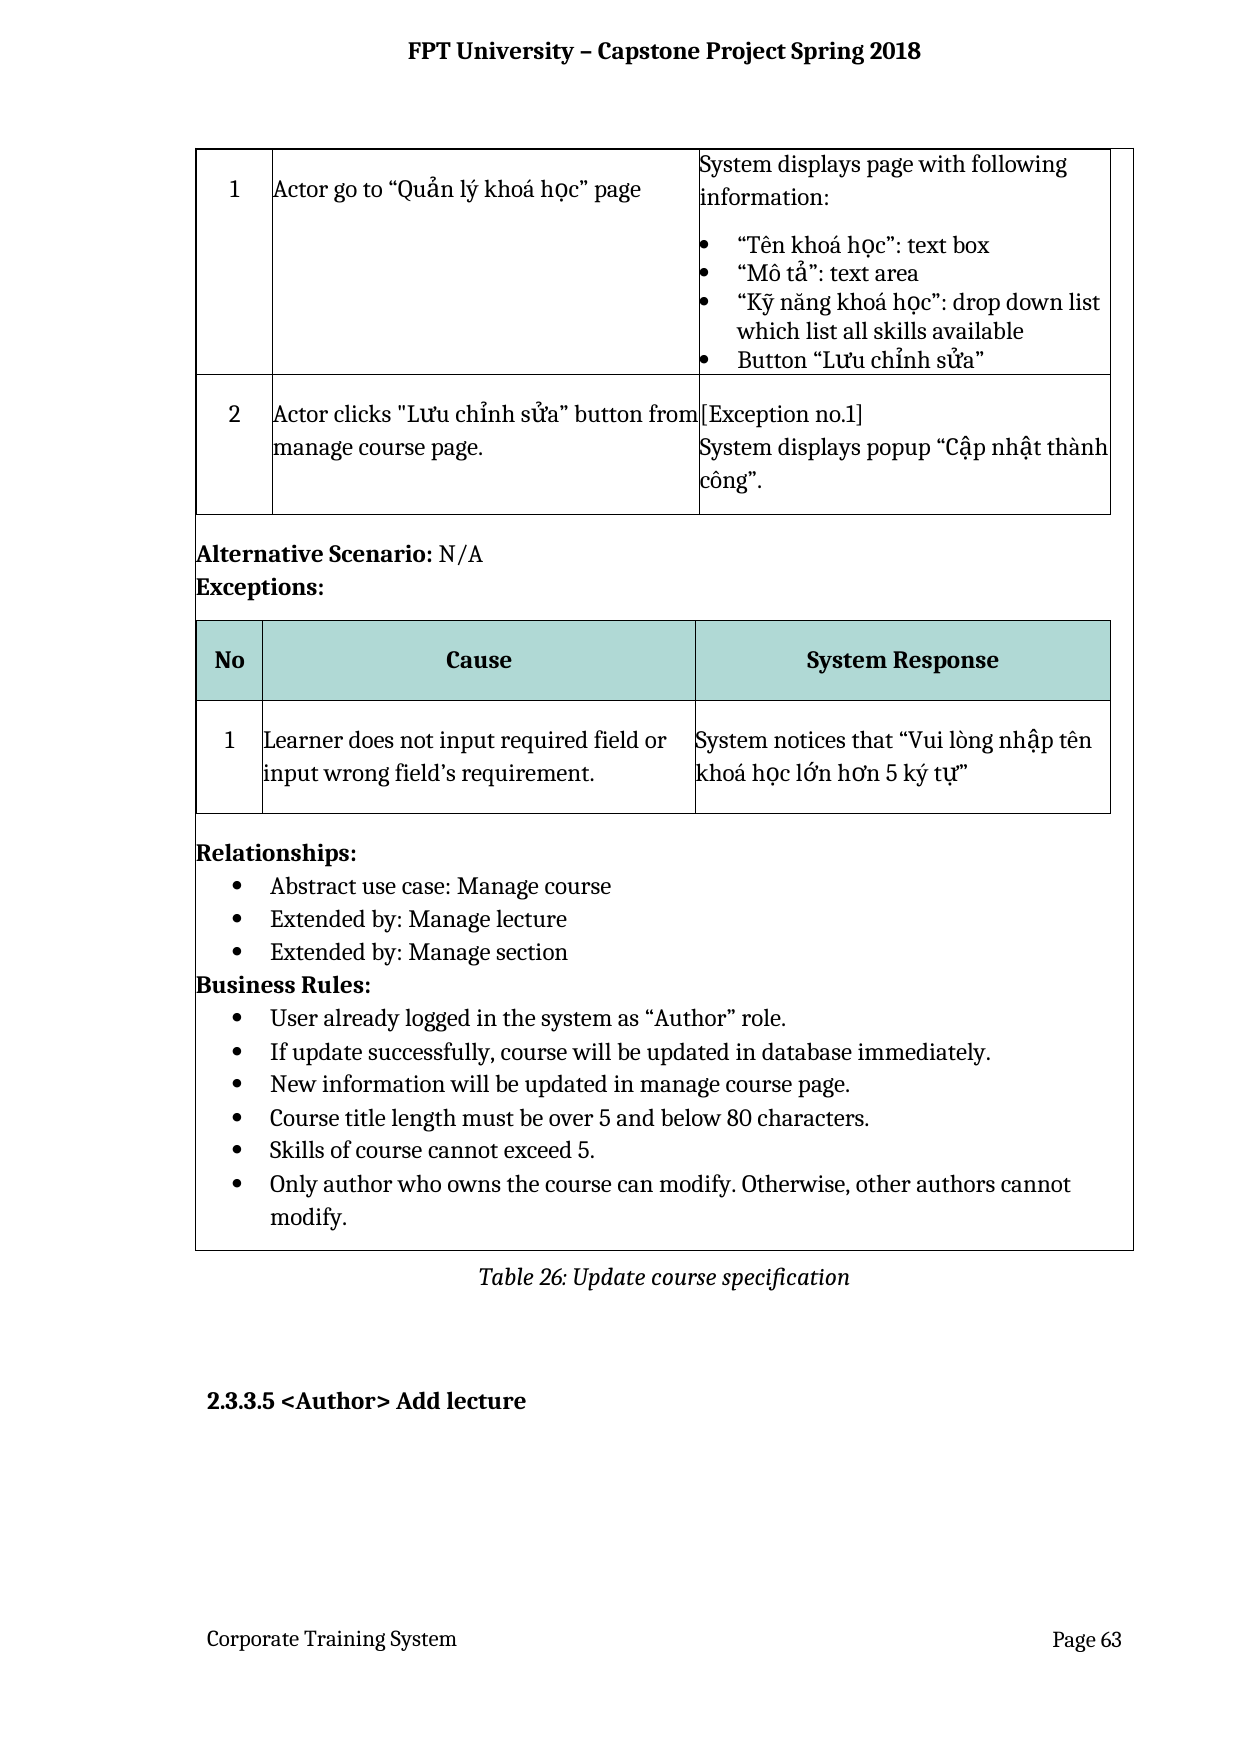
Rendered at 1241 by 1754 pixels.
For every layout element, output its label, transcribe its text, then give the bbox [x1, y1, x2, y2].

list Table 26: Update course specification [207, 1263, 1122, 1292]
text 2.3.3.5 <Author> Add lecture [207, 1387, 1122, 1416]
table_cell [196, 149, 1133, 1250]
